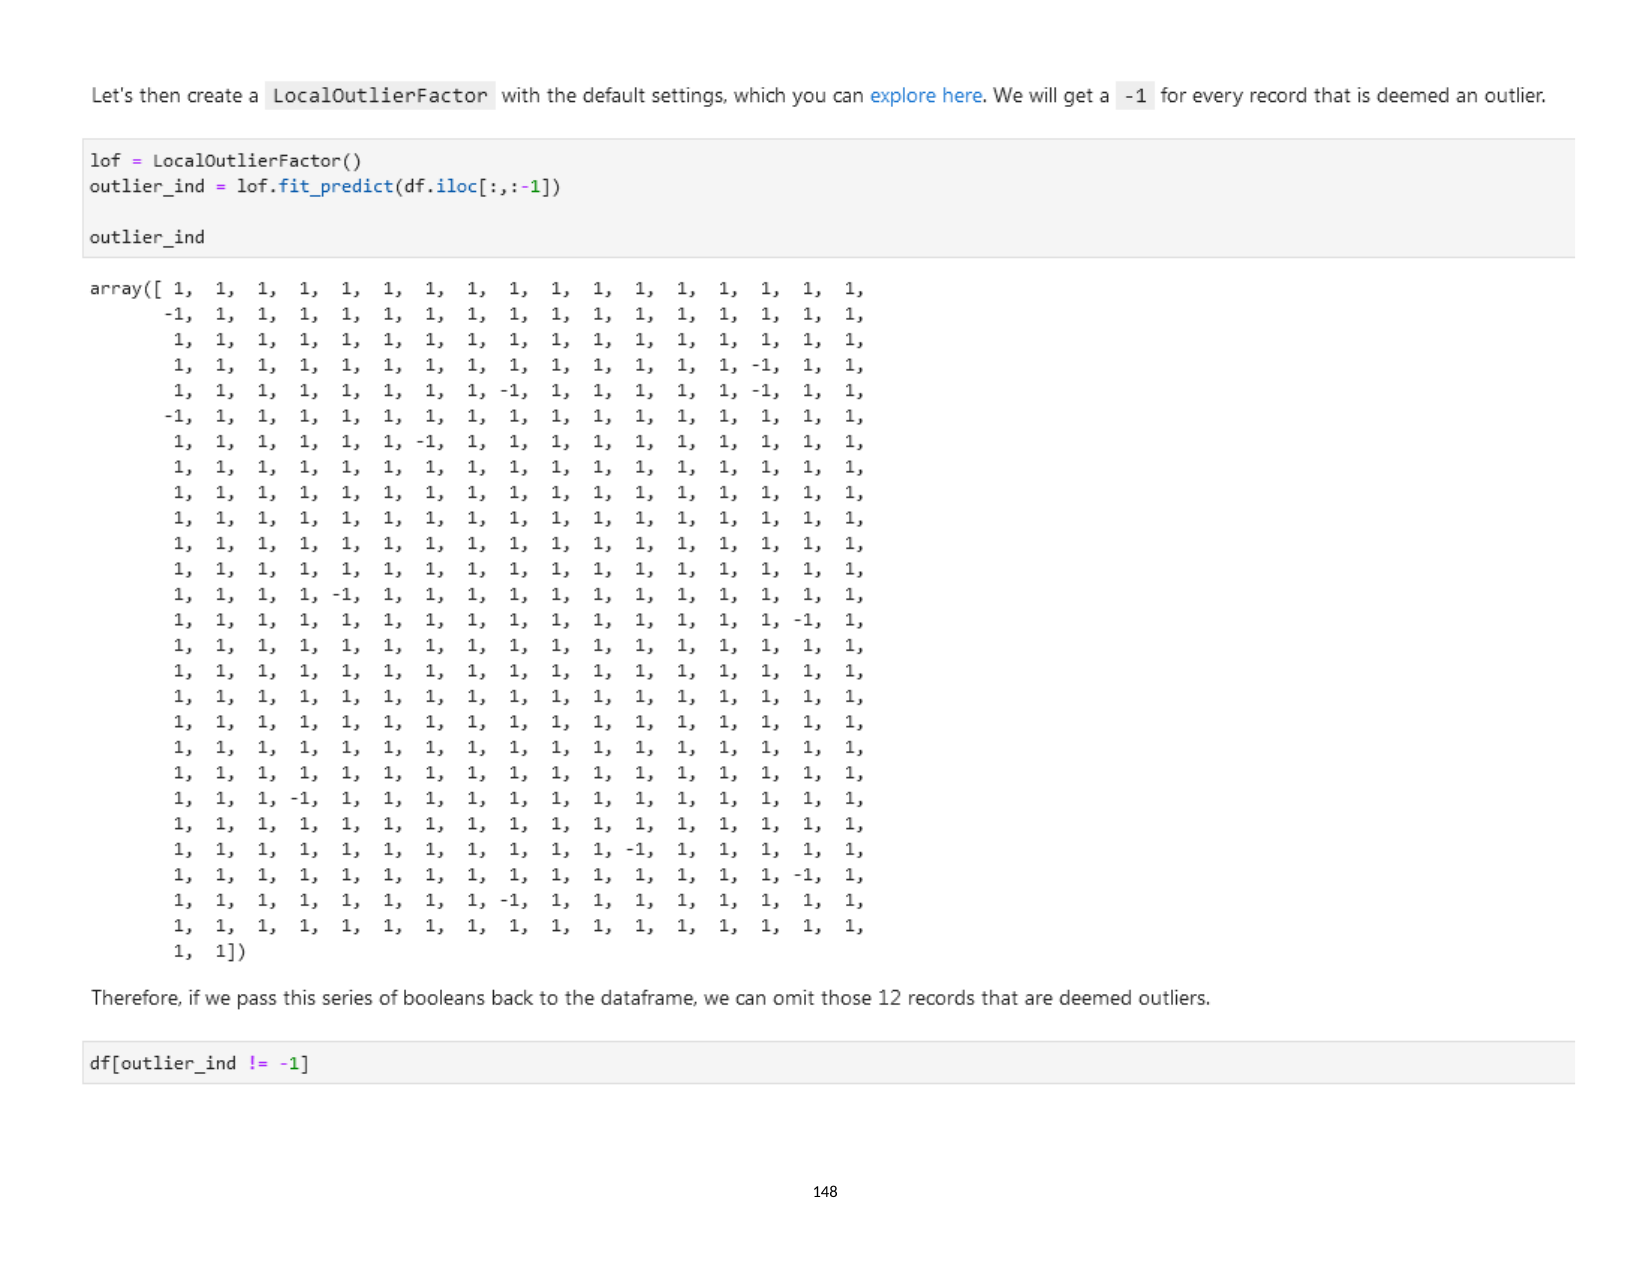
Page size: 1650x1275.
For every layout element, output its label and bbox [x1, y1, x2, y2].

picture [75, 75, 1575, 1089]
